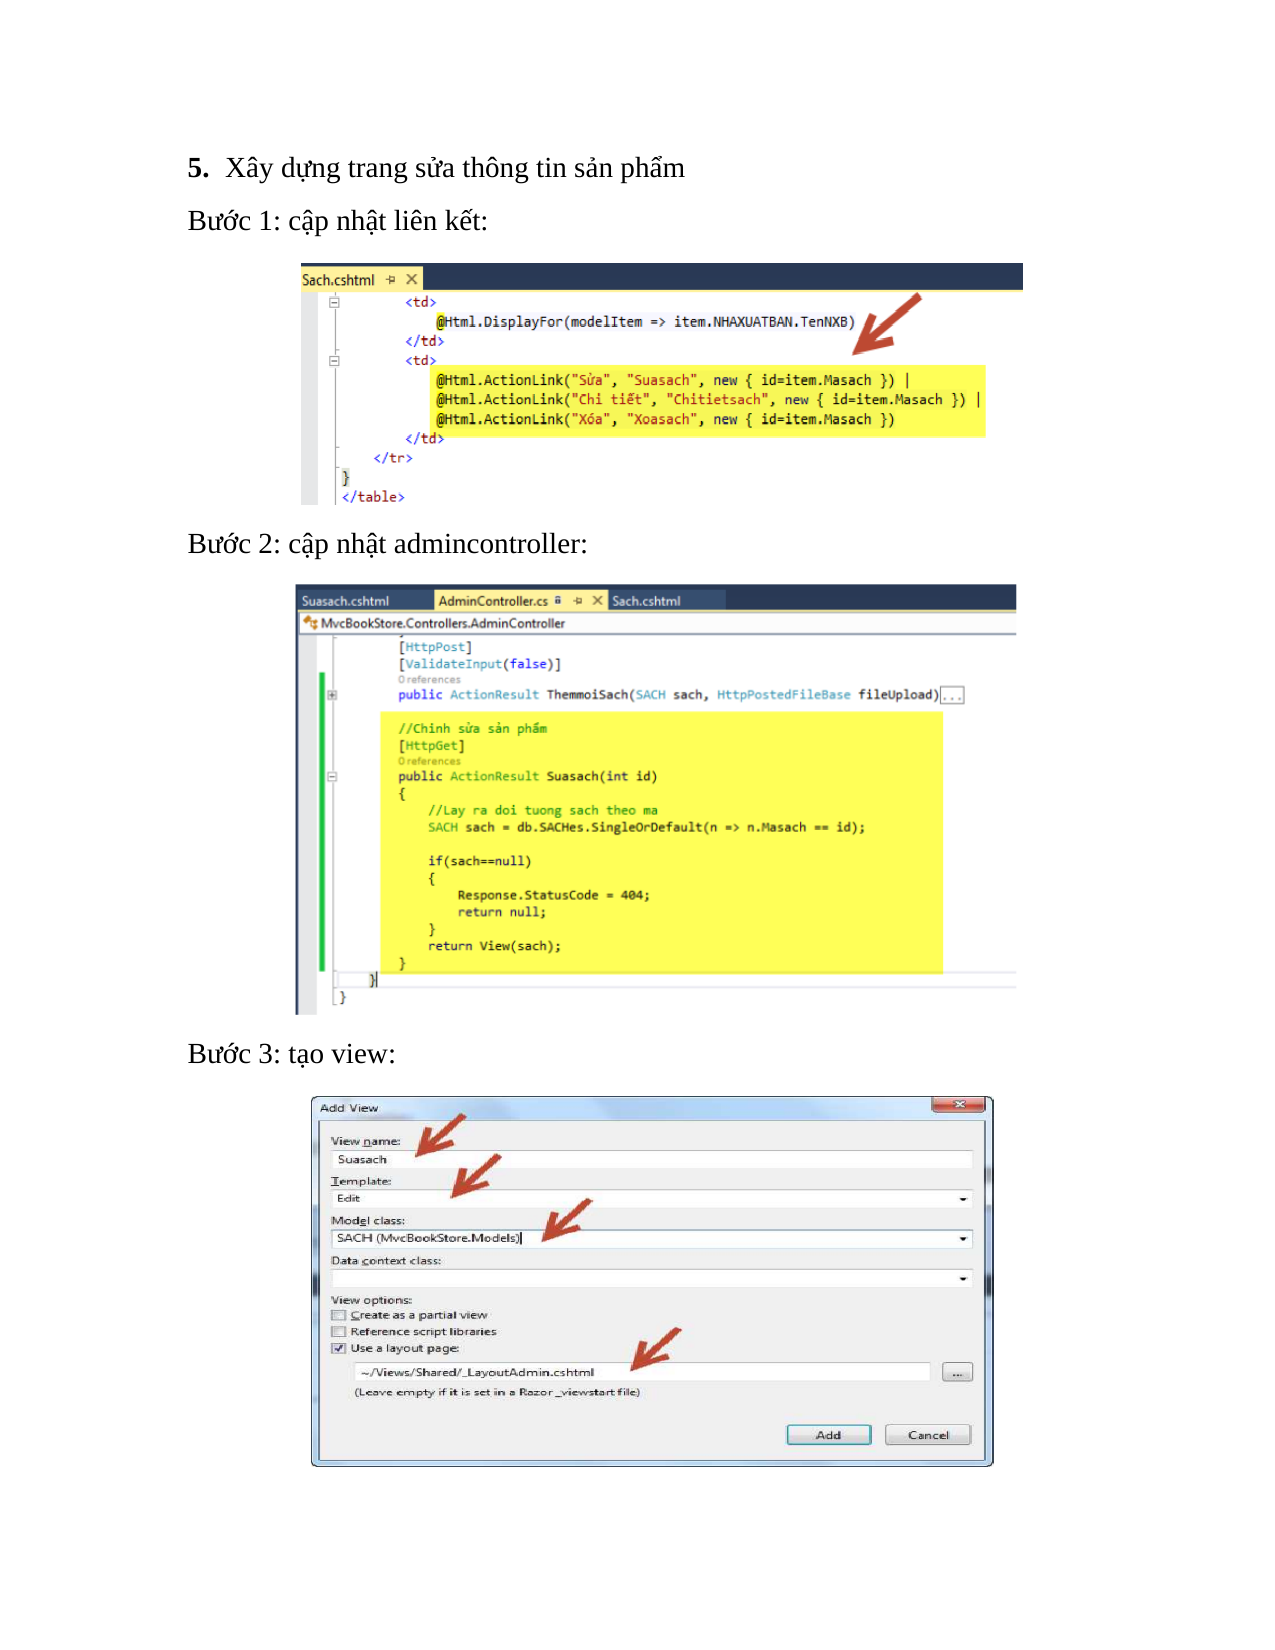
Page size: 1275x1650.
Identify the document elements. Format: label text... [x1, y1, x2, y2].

picture [297, 1088, 1015, 1473]
text Bước 1: cập nhật liên kết: [187, 203, 1125, 236]
list Xây dựng trang sửa thông tin sản phẩm [187, 150, 1125, 183]
picture [287, 579, 1026, 1017]
text Bước 2: cập nhật admincontroller: [187, 527, 1125, 560]
picture [288, 255, 1025, 508]
text Bước 3: tạo view: [187, 1036, 1125, 1069]
